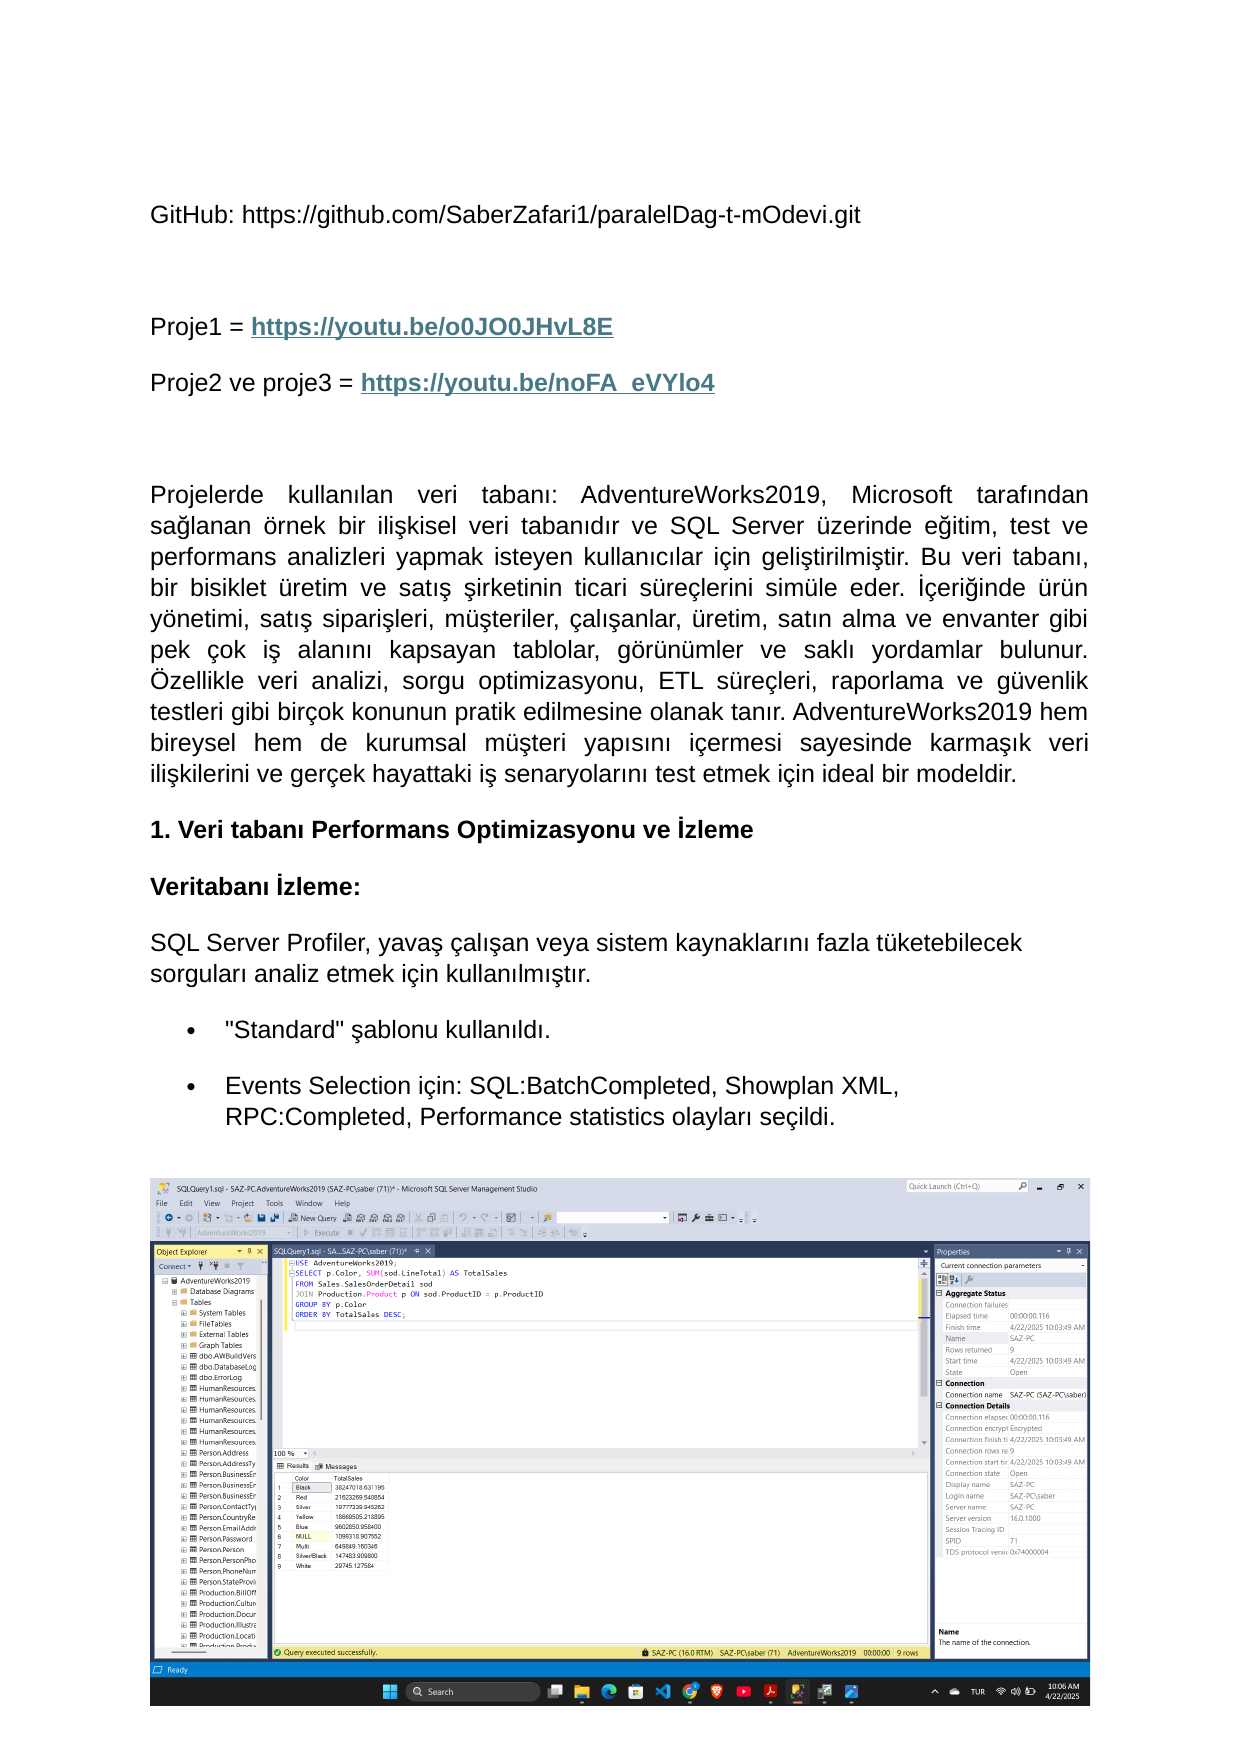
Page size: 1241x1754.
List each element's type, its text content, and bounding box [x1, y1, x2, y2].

list Events Selection için: SQL:BatchCompleted, Showplan XML, RPC:Completed, Performance statistics olayları seçildi. [187, 1071, 1090, 1130]
text Projelerde kullanılan veri tabanı: AdventureWorks2019, Microsoft tarafından sağlanan örnek bir ilişkisel veri tabanıdır ve SQL Server üzerinde eğitim, test ve performans analizleri yapmak isteyen kullanıcılar için geliştirilmiştir. Bu veri tabanı, bir bisiklet üretim ve satış şirketinin ticari süreçlerini simüle eder. İçeriğinde ürün yönetimi, satış siparişleri, müşteriler, çalışanlar, üretim, satın alma ve envanter gibi pek çok iş alanını kapsayan tablolar, görünümler ve saklı yordamlar bulunur. Özellikle veri analizi, sorgu optimizasyonu, ETL süreçleri, raporlama ve güvenlik testleri gibi birçok konunun pratik edilmesine olanak tanır. AdventureWorks2019 hem bireysel hem de kurumsal müşteri yapısını içermesi sayesinde karmaşık veri ilişkilerini ve gerçek hayattaki iş senaryolarını test etmek için ideal bir modeldir. [150, 480, 1090, 788]
text Proje1 = https://youtu.be/o0JO0JHvL8E [150, 312, 1090, 341]
text SQL Server Profiler, yavaş çalışan veya sistem kaynaklarını fazla tüketebilecek sorguları analiz etmek için kullanılmıştır. [150, 927, 1090, 987]
text GitHub: https://github.com/SaberZafari1/paralelDag-t-mOdevi.git [150, 200, 1090, 228]
picture [150, 1178, 1091, 1706]
text Veritabanı İzleme: [150, 871, 1090, 900]
text Proje2 ve proje3 = https://youtu.be/noFA_eVYlo4 [150, 368, 1090, 397]
list "Standard" şablonu kullanıldı. [187, 1014, 1090, 1043]
text 1. Veri tabanı Performans Optimizasyonu ve İzleme [150, 815, 1090, 844]
